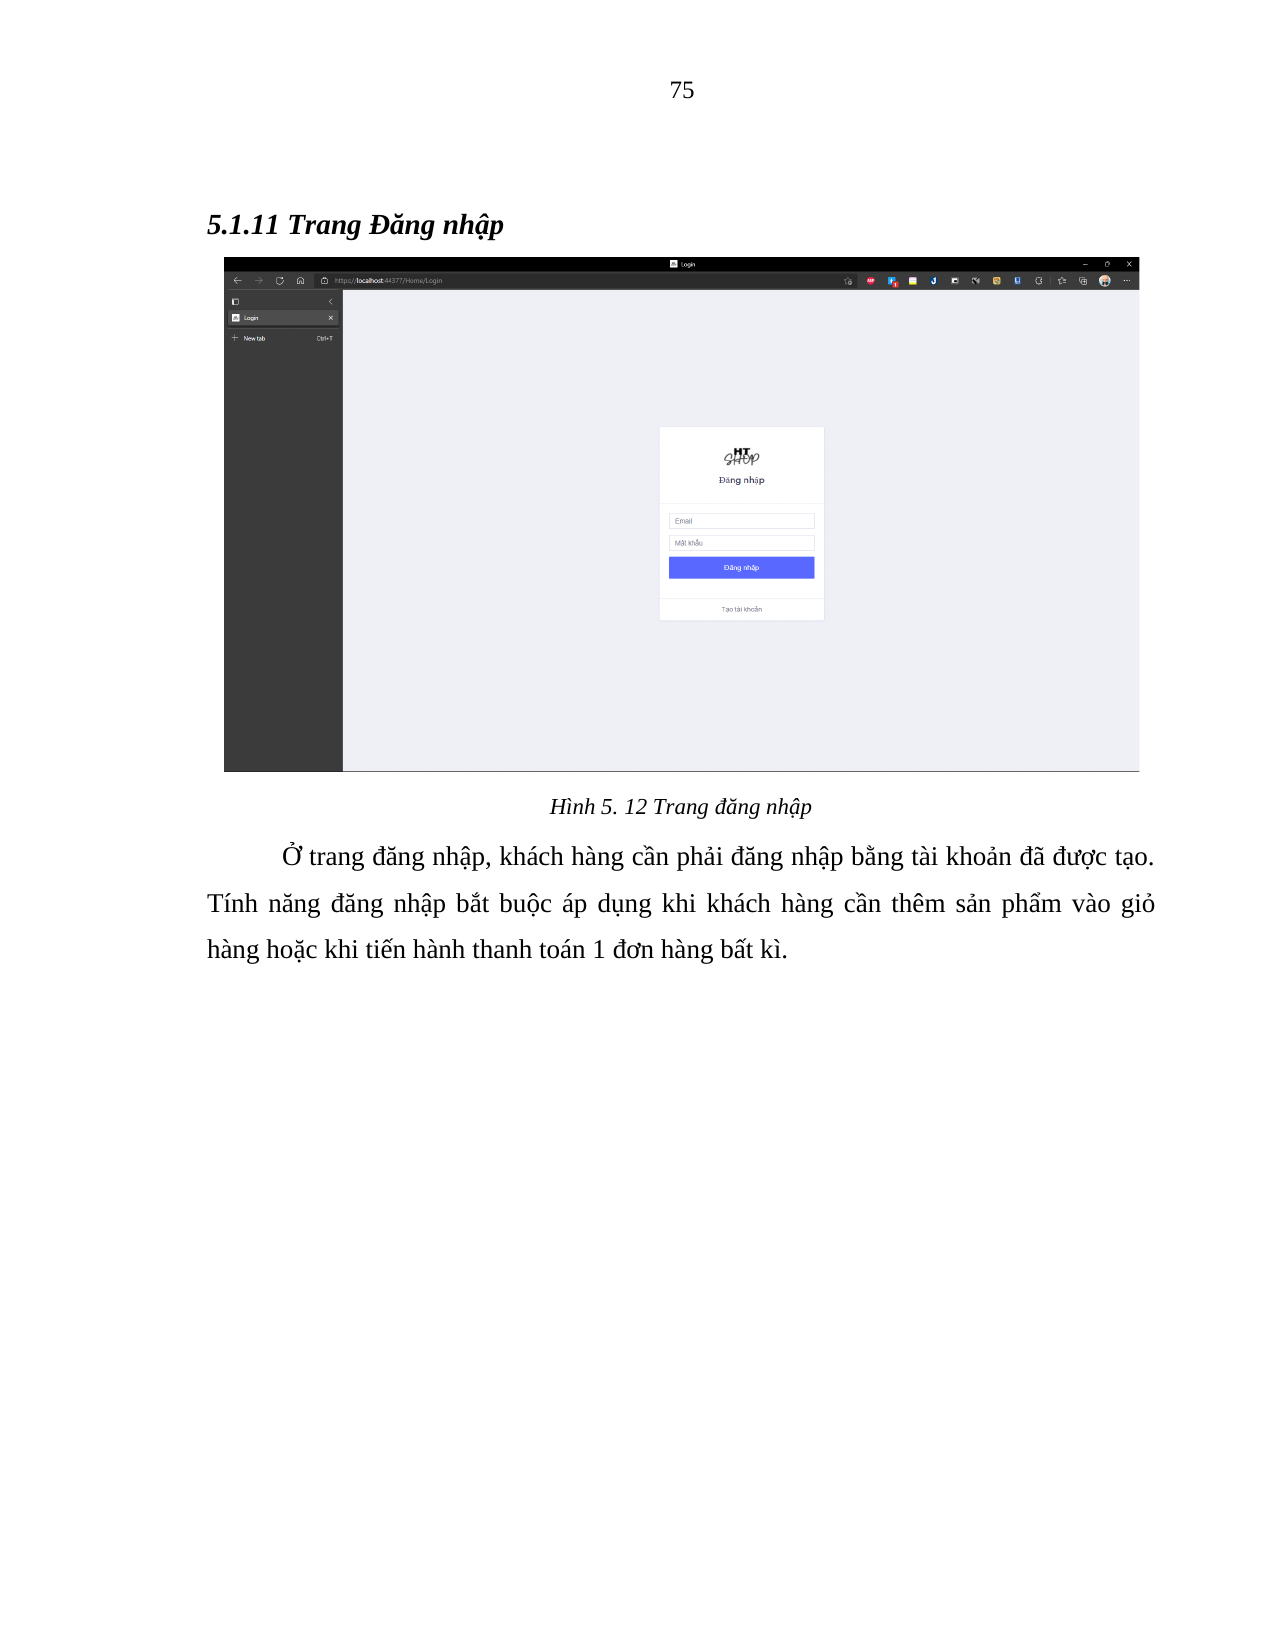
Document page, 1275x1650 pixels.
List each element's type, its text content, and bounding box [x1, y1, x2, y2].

text Ở trang đăng nhập, khách hàng cần phải đăng nhập bằng tài khoản đã được tạo. Tính năng đăng nhập bắt buộc áp dụng khi khách hàng cần thêm sản phẩm vào giỏ hàng hoặc khi tiến hành thanh toán 1 đơn hàng bất kì. [207, 840, 1157, 964]
list Trang Đăng nhập [207, 207, 1157, 240]
text Hình 5. 12 Trang đăng nhập [207, 793, 1157, 819]
picture [224, 257, 1140, 772]
